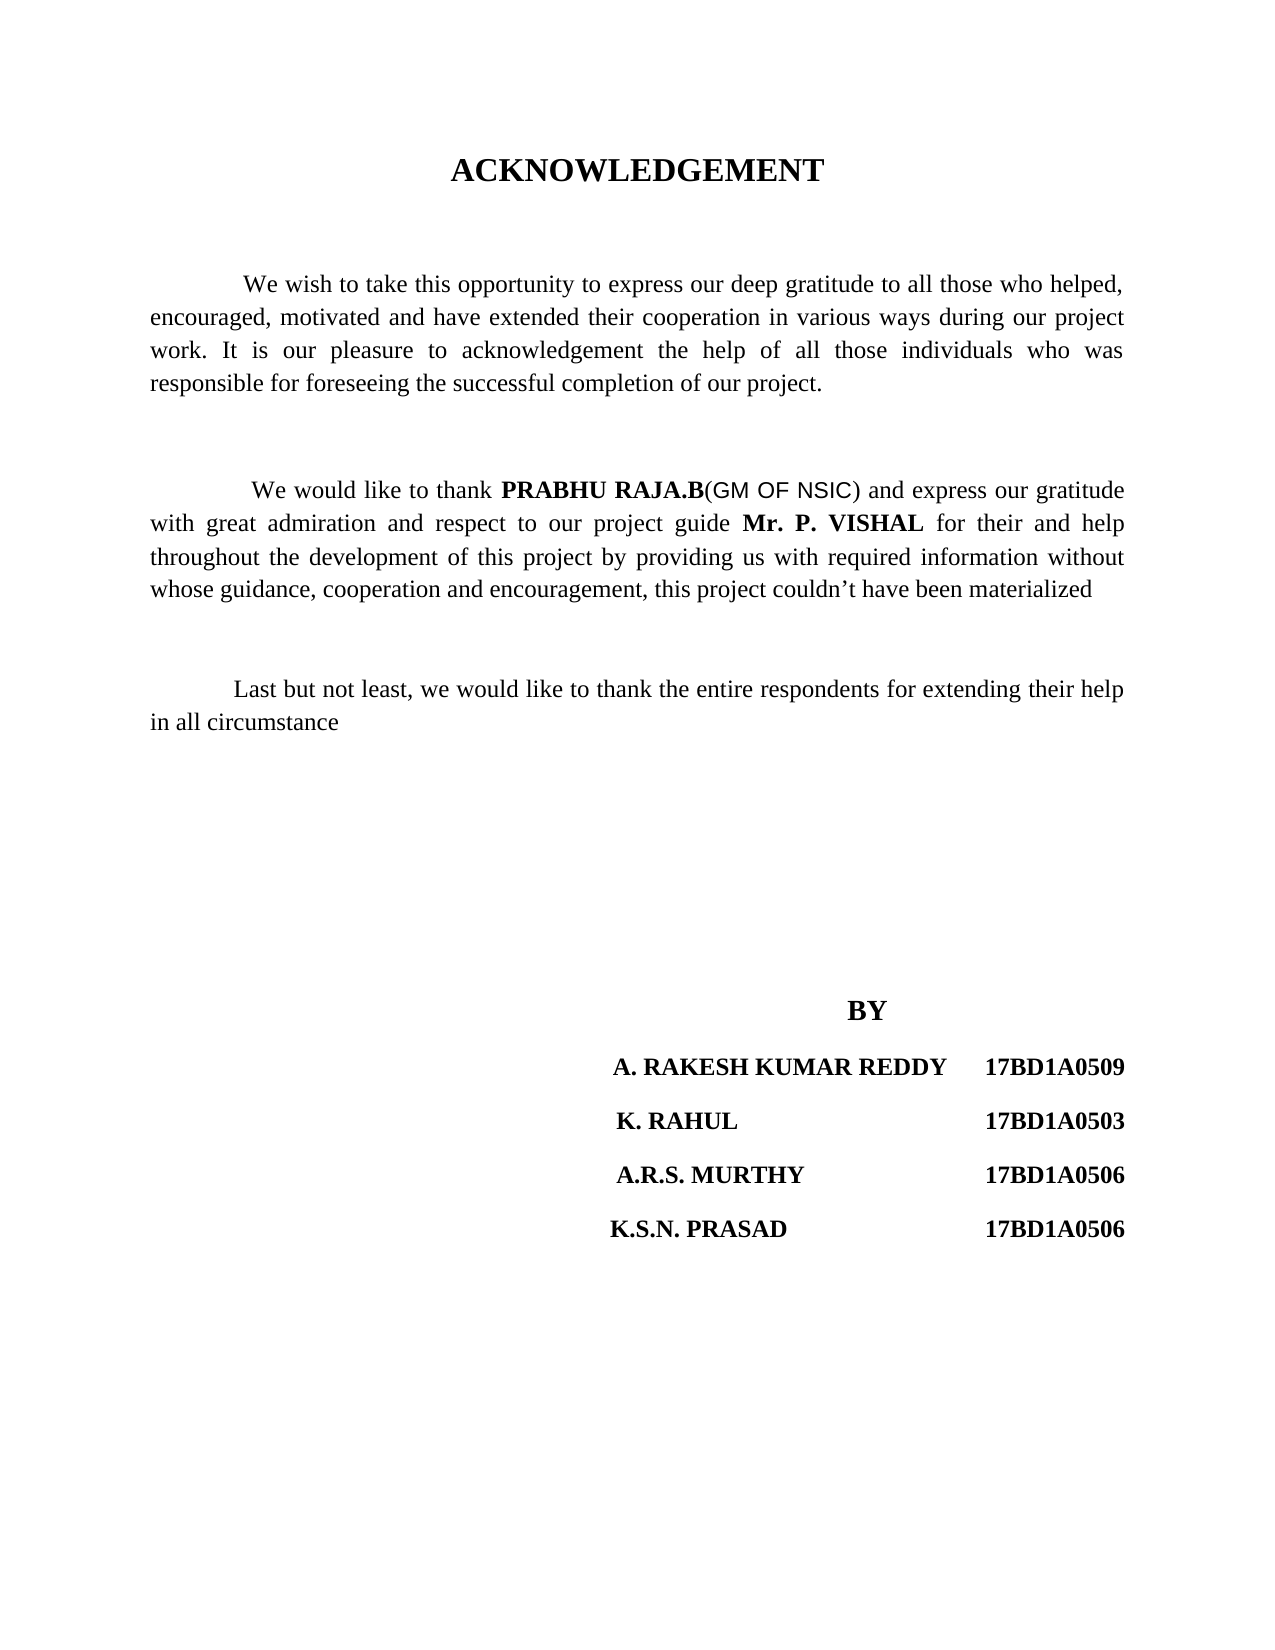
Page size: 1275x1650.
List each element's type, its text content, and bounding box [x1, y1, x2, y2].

text BY [150, 993, 1125, 1026]
text We wish to take this opportunity to express our deep gratitude to all those who helped, encouraged, motivated and have extended their cooperation in various ways during our project work. It is our pleasure to acknowledgement the help of all those individuals who was responsible for foreseeing the successful completion of our project. [150, 269, 1125, 397]
text A. RAKESH KUMAR REDDY 17BD1A0509 [300, 1052, 1125, 1081]
text A.R.S. MURTHY 17BD1A0506 [150, 1160, 1125, 1189]
text ACKNOWLEDGEMENT [150, 150, 1125, 188]
text Last but not least, we would like to thank the entire respondents for extending their help in all circumstance [150, 674, 1125, 736]
text K.S.N. PRASAD 17BD1A0506 [150, 1214, 1125, 1242]
text K. RAHUL 17BD1A0503 [150, 1106, 1125, 1135]
text We would like to thank PRABHU RAJA.B(GM OF NSIC) and express our gratitude with great admiration and respect to our project guide Mr. P. VISHAL for their and help throughout the development of this project by providing us with required information without whose guidance, cooperation and encouragement, this project couldn’t have been materialized [150, 476, 1125, 603]
